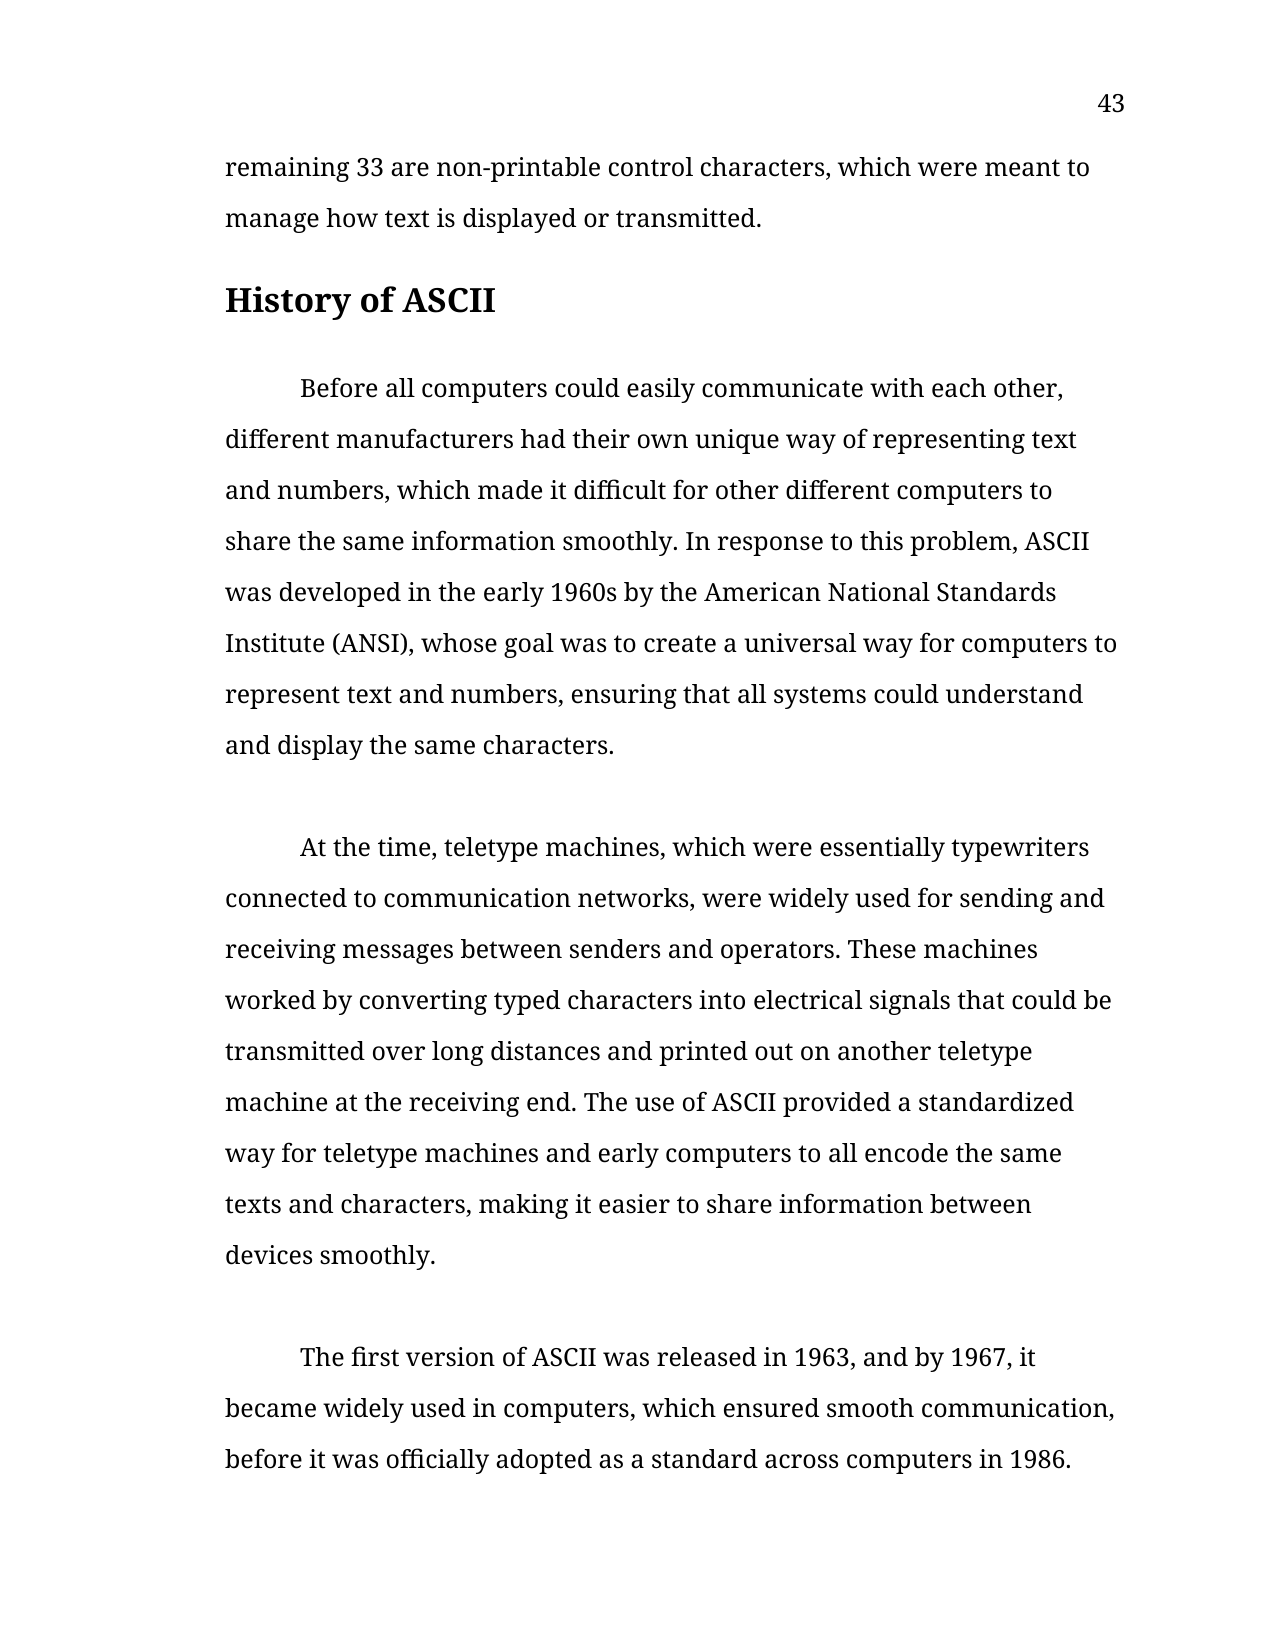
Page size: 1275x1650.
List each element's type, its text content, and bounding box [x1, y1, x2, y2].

text Before all computers could easily communicate with each other, different manufacturers had their own unique way of representing text and numbers, which made it difficult for other different computers to share the same information smoothly. In response to this problem, ASCII was developed in the early 1960s by the American National Standards Institute (ANSI), whose goal was to create a universal way for computers to represent text and numbers, ensuring that all systems could understand and display the same characters. [225, 370, 1125, 762]
text At the time, teletype machines, which were essentially typewriters connected to communication networks, were widely used for sending and receiving messages between senders and operators. These machines worked by converting typed characters into electrical signals that could be transmitted over long distances and printed out on another teletype machine at the receiving end. The use of ASCII provided a standardized way for teletype machines and early computers to all encode the same texts and characters, making it easier to share information between devices smoothly. [225, 829, 1125, 1272]
subtitle History of ASCII [225, 277, 1125, 322]
